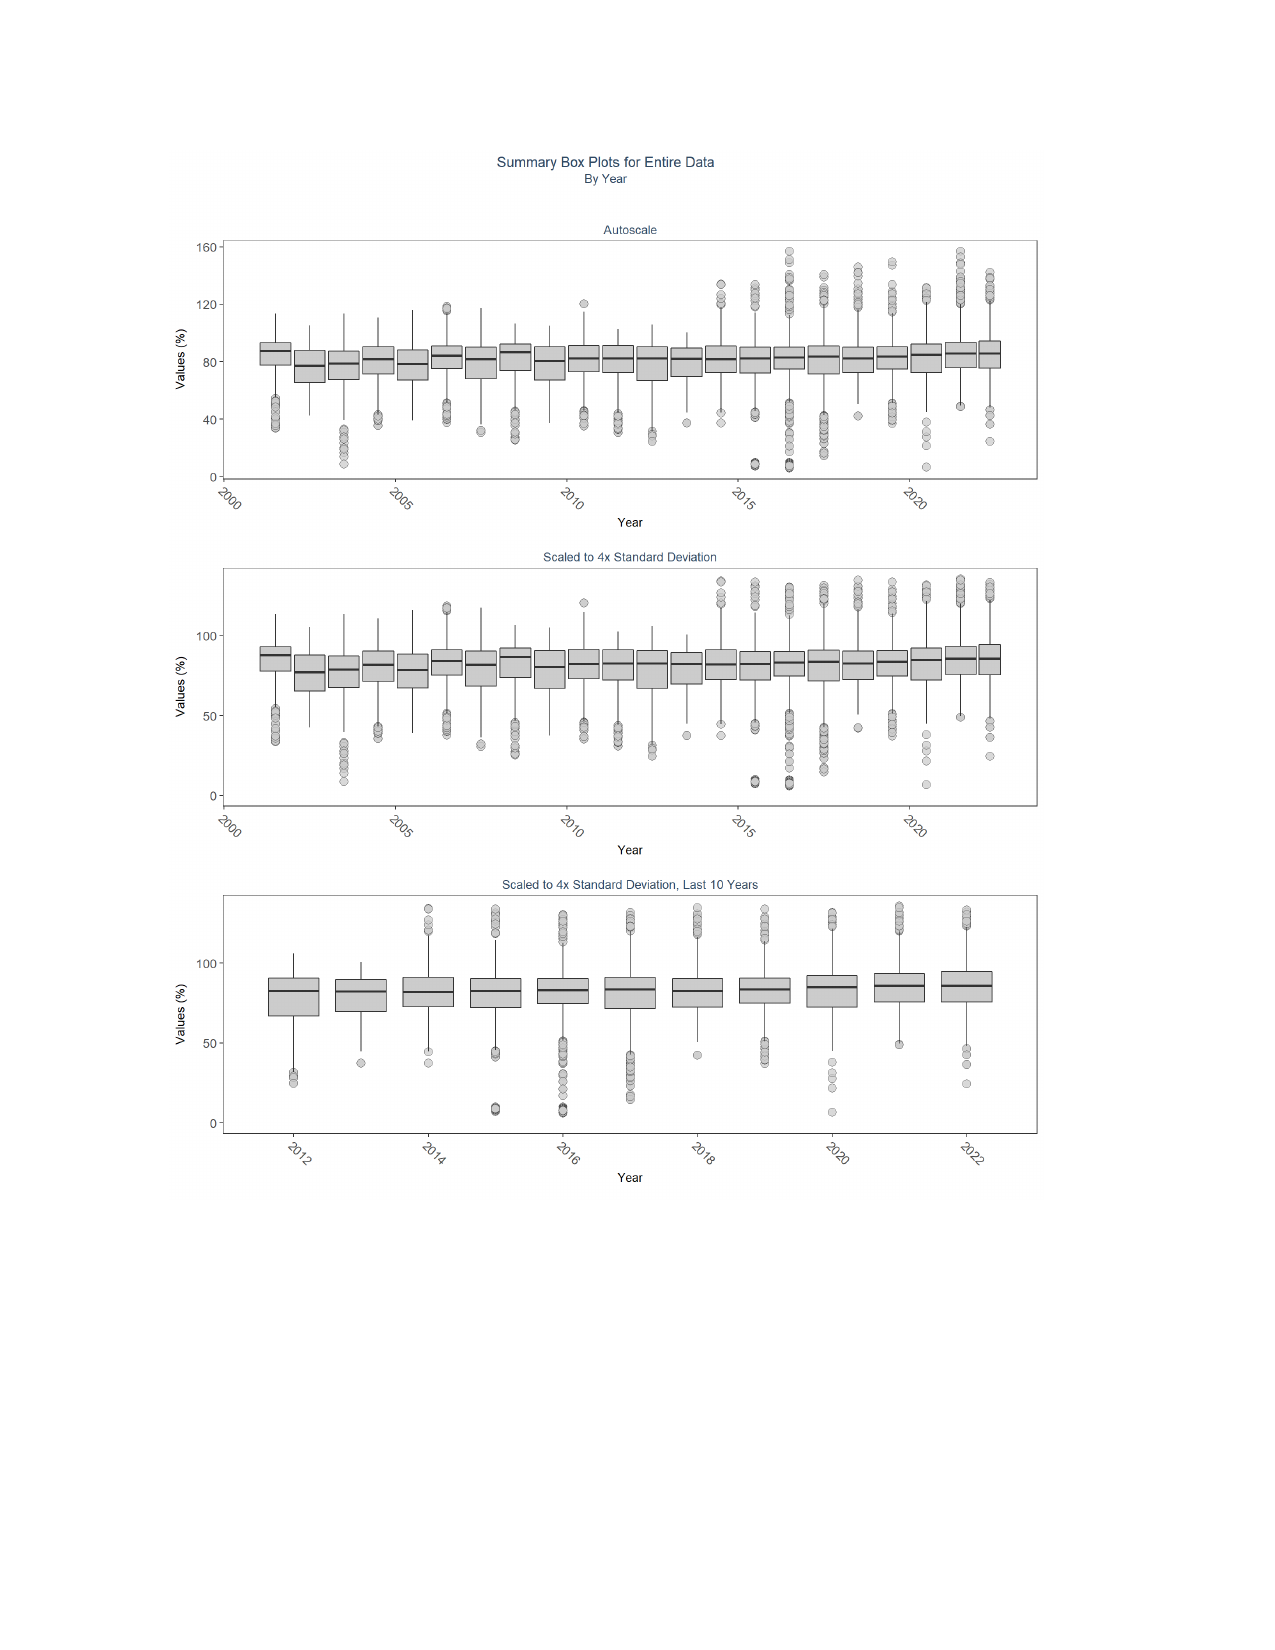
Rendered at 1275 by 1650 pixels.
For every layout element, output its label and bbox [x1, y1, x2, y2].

picture [168, 150, 1044, 1200]
